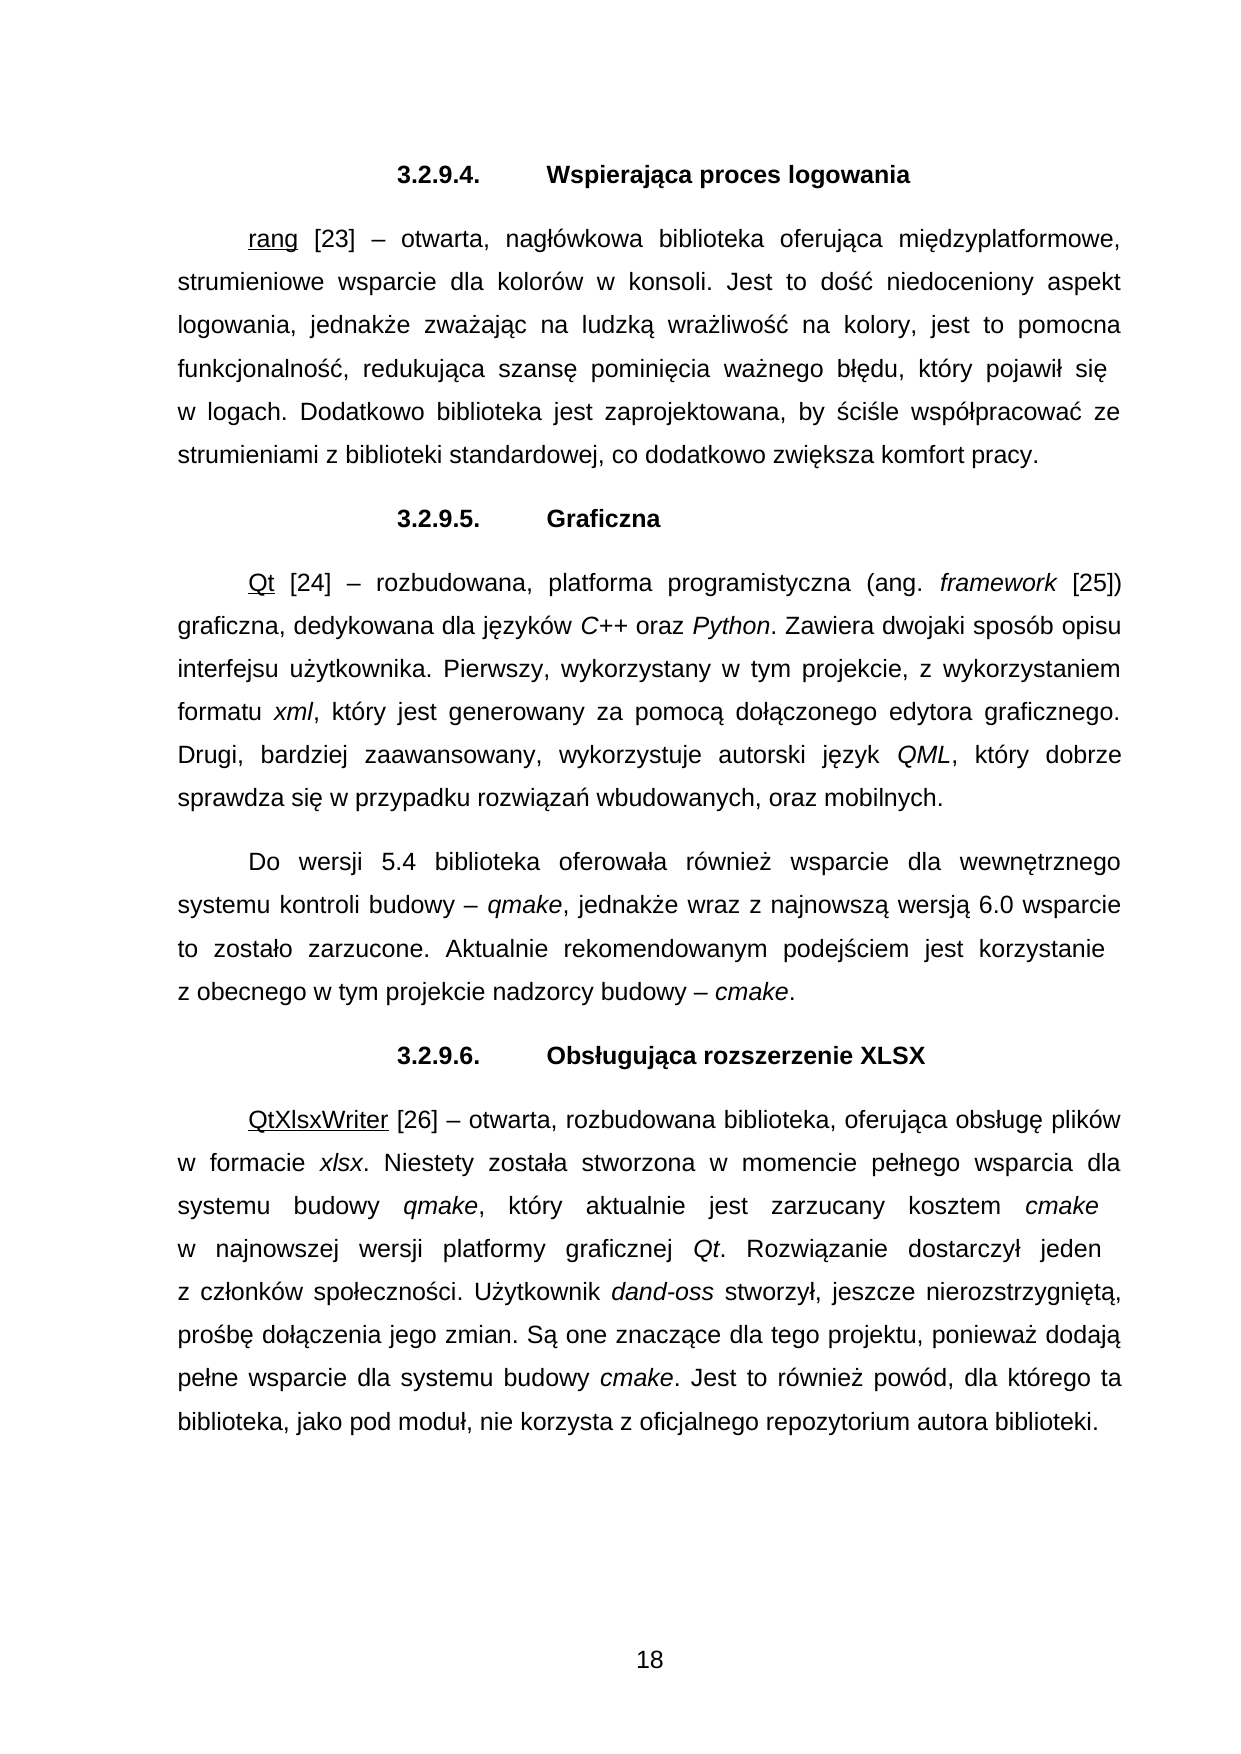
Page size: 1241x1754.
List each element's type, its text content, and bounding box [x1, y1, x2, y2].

subtitle Graficzna [326, 504, 1122, 532]
subtitle Obsługująca rozszerzenie XLSX [326, 1041, 1122, 1069]
text Qt [24] – rozbudowana, platforma programistyczna (ang. framework [25]) graficzna, dedykowana dla języków C++ oraz Python. Zawiera dwojaki sposób opisu interfejsu użytkownika. Pierwszy, wykorzystany w tym projekcie, z wykorzystaniem formatu xml, który jest generowany za pomocą dołączonego edytora graficznego. Drugi, bardziej zaawansowany, wykorzystuje autorski język QML, który dobrze sprawdza się w przypadku rozwiązań wbudowanych, oraz mobilnych. [177, 568, 1122, 812]
subtitle Wspierająca proces logowania [326, 160, 1122, 189]
text Do wersji 5.4 biblioteka oferowała również wsparcie dla wewnętrznego systemu kontroli budowy – qmake, jednakże wraz z najnowszą wersją 6.0 wsparcie to zostało zarzucone. Aktualnie rekomendowanym podejściem jest korzystanie z obecnego w tym projekcie nadzorcy budowy – cmake. [177, 847, 1122, 1005]
text QtXlsxWriter [26] – otwarta, rozbudowana biblioteka, oferująca obsługę plików w formacie xlsx. Niestety została stworzona w momencie pełnego wsparcia dla systemu budowy qmake, który aktualnie jest zarzucany kosztem cmake w najnowszej wersji platformy graficznej Qt. Rozwiązanie dostarczył jeden z członków społeczności. Użytkownik dand-oss stworzył, jeszcze nierozstrzygniętą, prośbę dołączenia jego zmian. Są one znaczące dla tego projektu, ponieważ dodają pełne wsparcie dla systemu budowy cmake. Jest to również powód, dla którego ta biblioteka, jako pod moduł, nie korzysta z oficjalnego repozytorium autora biblioteki. [177, 1104, 1122, 1435]
text rang [23] – otwarta, nagłówkowa biblioteka oferująca międzyplatformowe, strumieniowe wsparcie dla kolorów w konsoli. Jest to dość niedoceniony aspekt logowania, jednakże zważając na ludzką wrażliwość na kolory, jest to pomocna funkcjonalność, redukująca szansę pominięcia ważnego błędu, który pojawił się w logach. Dodatkowo biblioteka jest zaprojektowana, by ściśle współpracować ze strumieniami z biblioteki standardowej, co dodatkowo zwiększa komfort pracy. [177, 224, 1122, 468]
